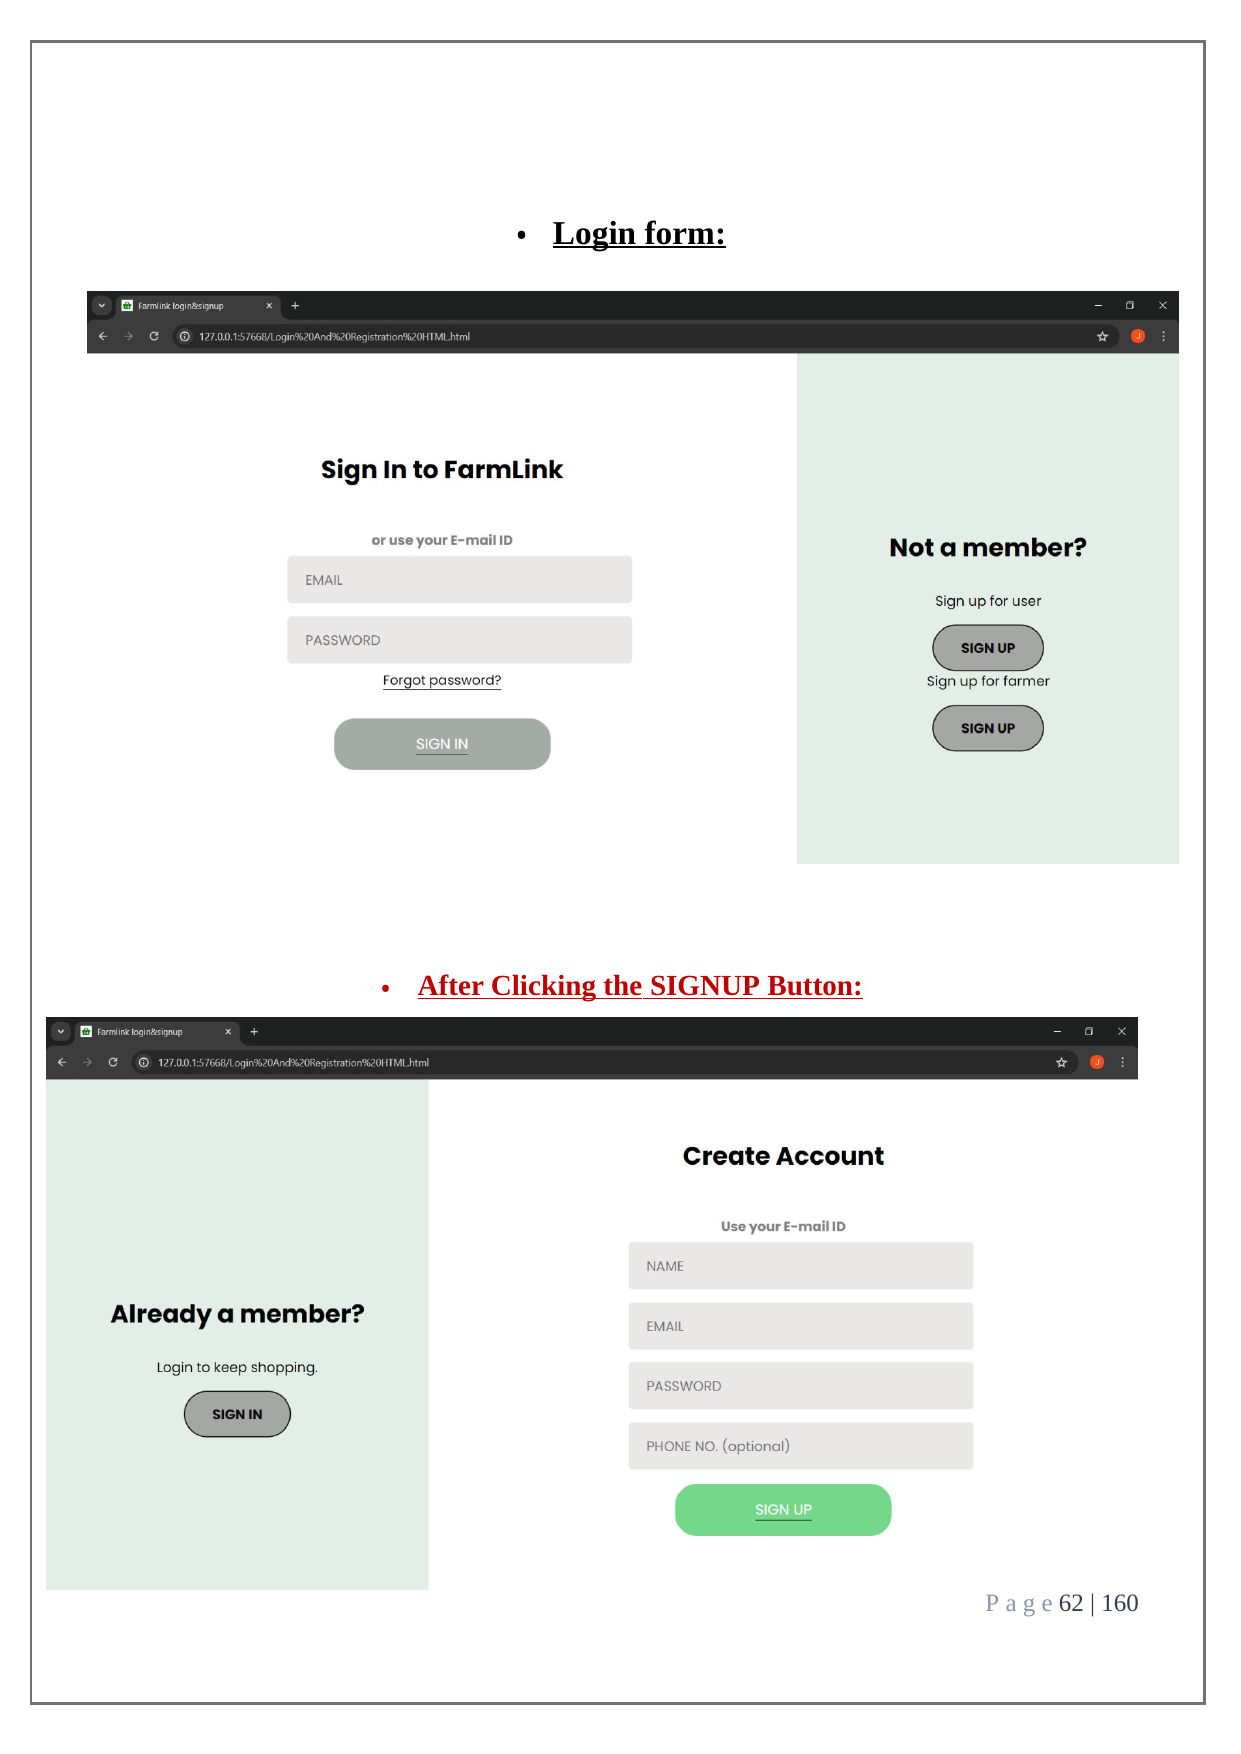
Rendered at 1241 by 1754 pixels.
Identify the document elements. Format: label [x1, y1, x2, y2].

picture [87, 291, 1179, 864]
picture [46, 1017, 1138, 1590]
